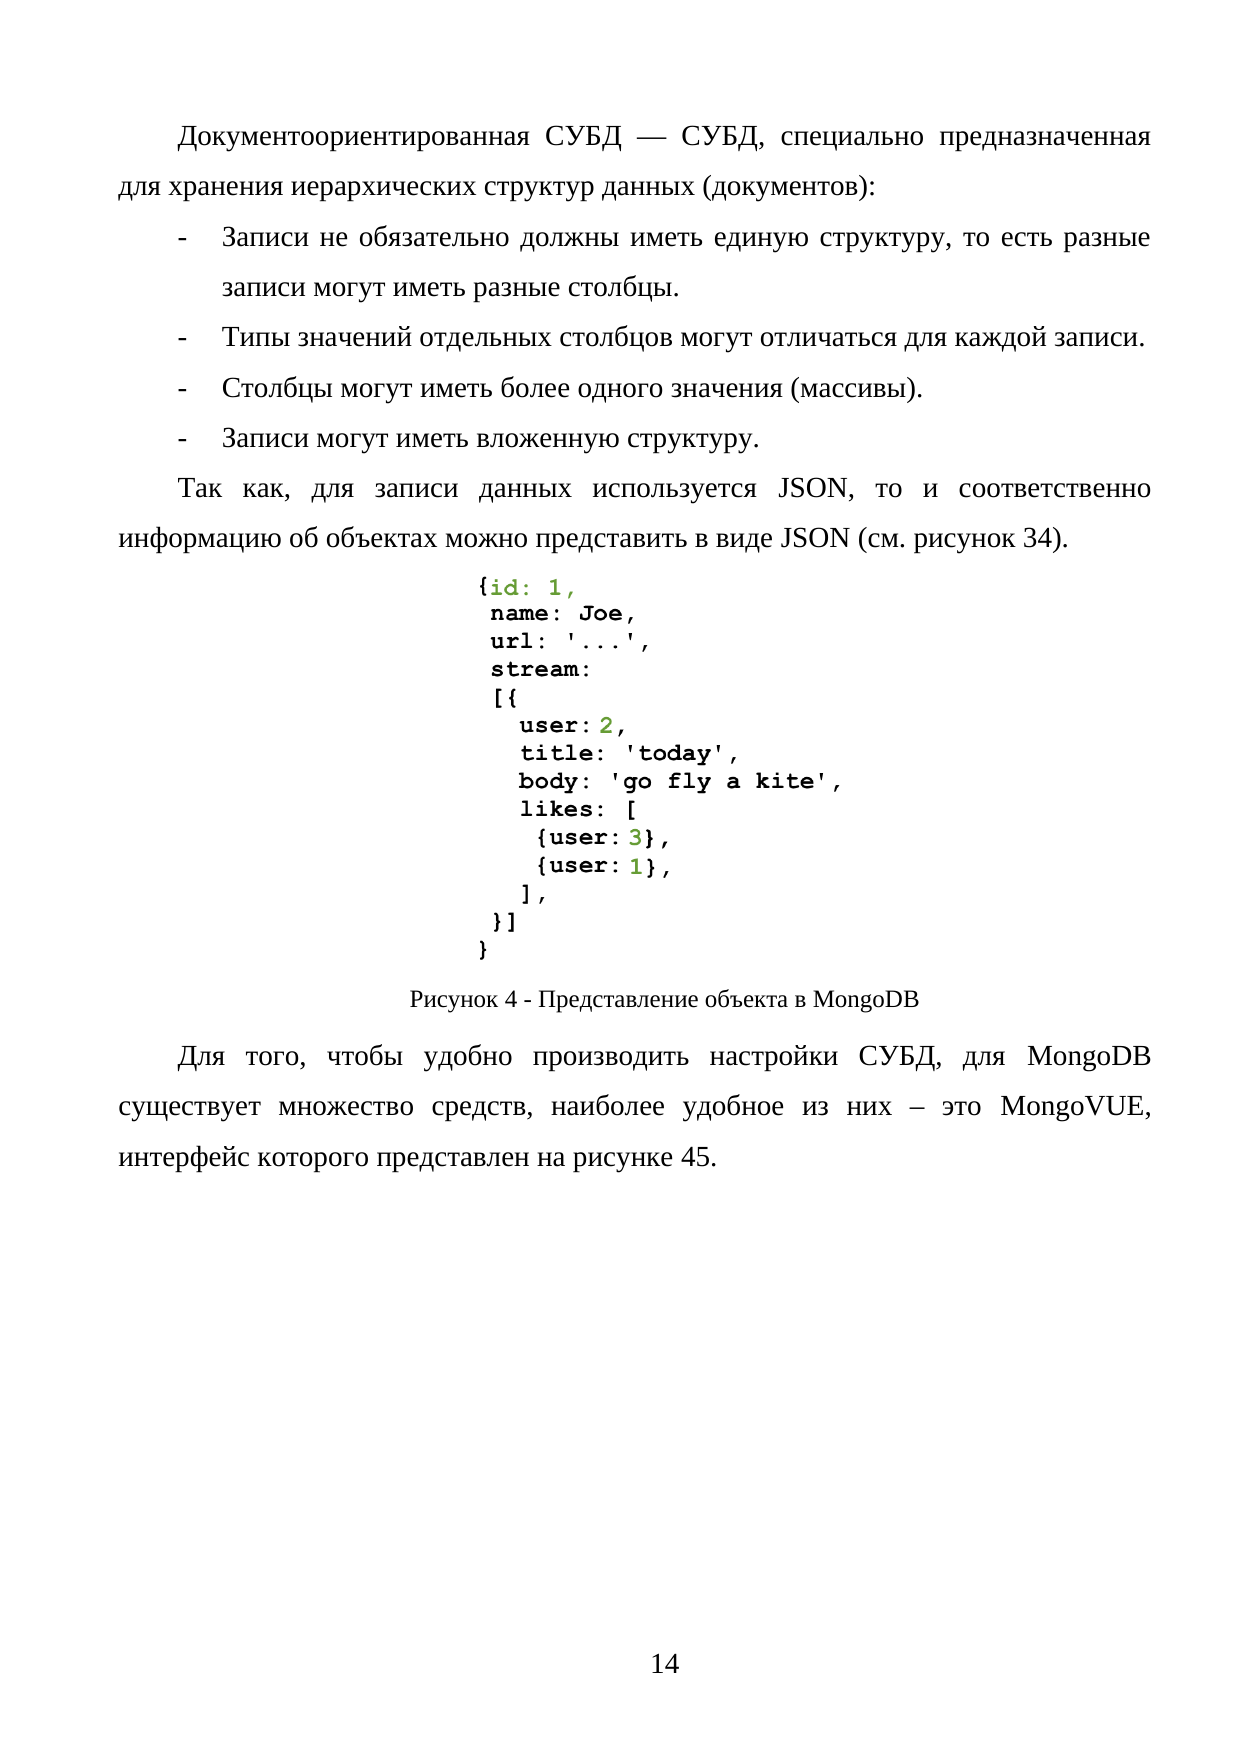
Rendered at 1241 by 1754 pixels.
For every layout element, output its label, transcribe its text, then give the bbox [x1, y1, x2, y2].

list Записи могут иметь вложенную структуру. [177, 420, 1152, 453]
text Рисунок 4 - Представление объекта в MongoDB [118, 984, 1152, 1013]
text Документоориентированная СУБД — СУБД, специально предназначенная для хранения иерархических структур данных (документов): [118, 118, 1152, 202]
text Для того, чтобы удобно производить настройки СУБД, для MongoDB существует множество средств, наиболее удобное из них – это MongoVUE, интерфейс которого представлен на рисунке 5. [118, 1038, 1152, 1172]
list Записи не обязательно должны иметь единую структуру, то есть разные записи могут иметь разные столбцы. [177, 219, 1152, 303]
list Столбцы могут иметь более одного значения (массивы). [177, 370, 1152, 403]
picture [477, 571, 852, 968]
list Типы значений отдельных столбцов могут отличаться для каждой записи. [177, 319, 1152, 353]
text Так как, для записи данных используется JSON, то и соответственно информацию об объектах можно представить в виде JSON (см. рисунок 4). [118, 470, 1152, 554]
